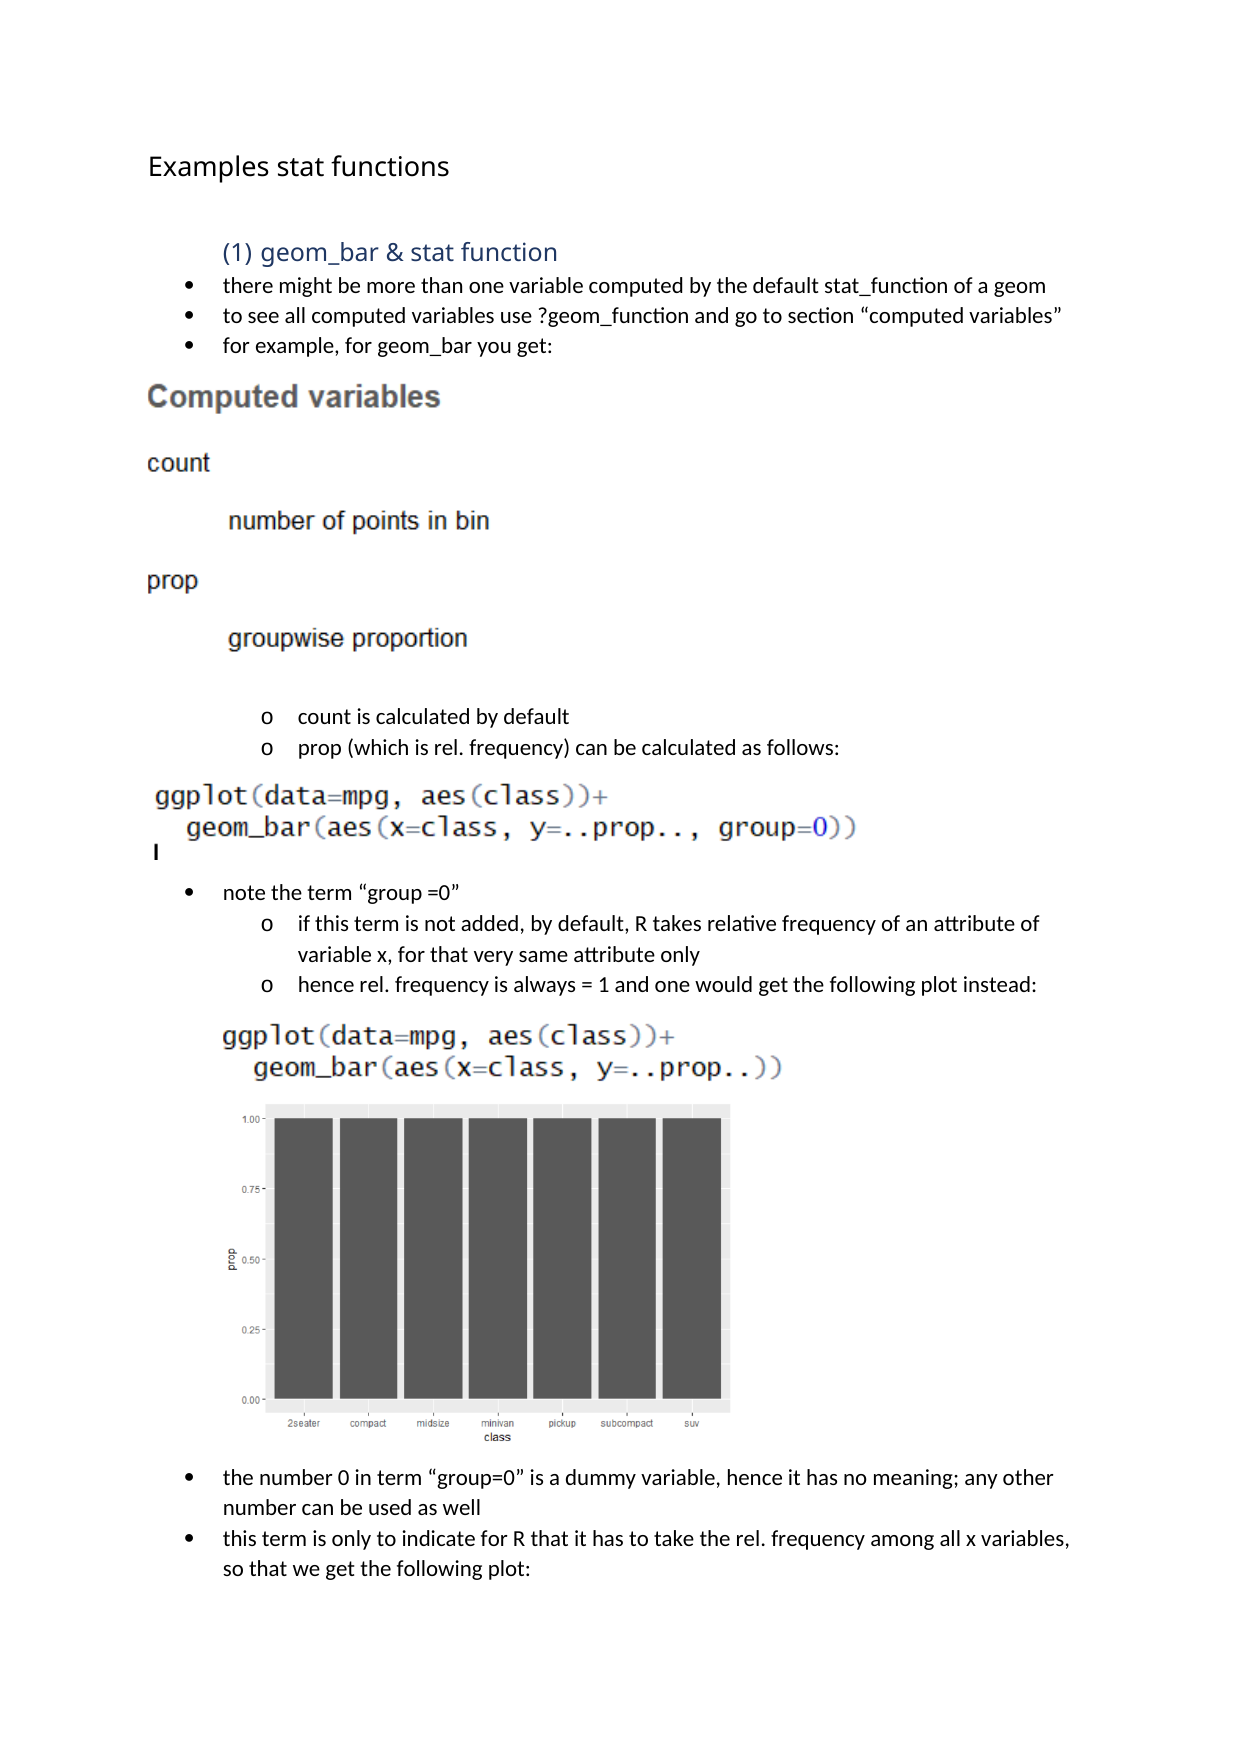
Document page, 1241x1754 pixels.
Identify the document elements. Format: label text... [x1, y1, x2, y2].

list count is calculated by default [260, 702, 1093, 731]
picture [222, 1018, 815, 1100]
list if this term is not added, by default, R takes relative frequency of an attribute of variable x, for that very same attribute only [260, 909, 1093, 968]
subtitle Examples stat functions [148, 148, 1093, 184]
picture [147, 781, 872, 860]
list prop (which is rel. frequency) can be calculated as follows: [260, 733, 1093, 762]
subtitle geom_bar & stat function [223, 234, 1093, 268]
list the number 0 in term “group=0” is a dummy variable, hence it has no meaning; any other number can be used as well [185, 1463, 1093, 1522]
list there might be more than one variable computed by the default stat_function of a geom [185, 271, 1093, 299]
list this term is only to indicate for R that it has to take the rel. frequency among all x variables, so that we get the following plot: [185, 1524, 1093, 1582]
picture [222, 1101, 732, 1445]
list to see all computed variables use ?geom_function and go to section “computed variables” [185, 301, 1093, 329]
picture [147, 378, 636, 683]
list note the term “group =0” [185, 878, 1093, 906]
list for example, for geom_bar you get: [185, 331, 1093, 359]
list hence rel. frequency is always = 1 and one would get the following plot instead: [260, 970, 1093, 999]
